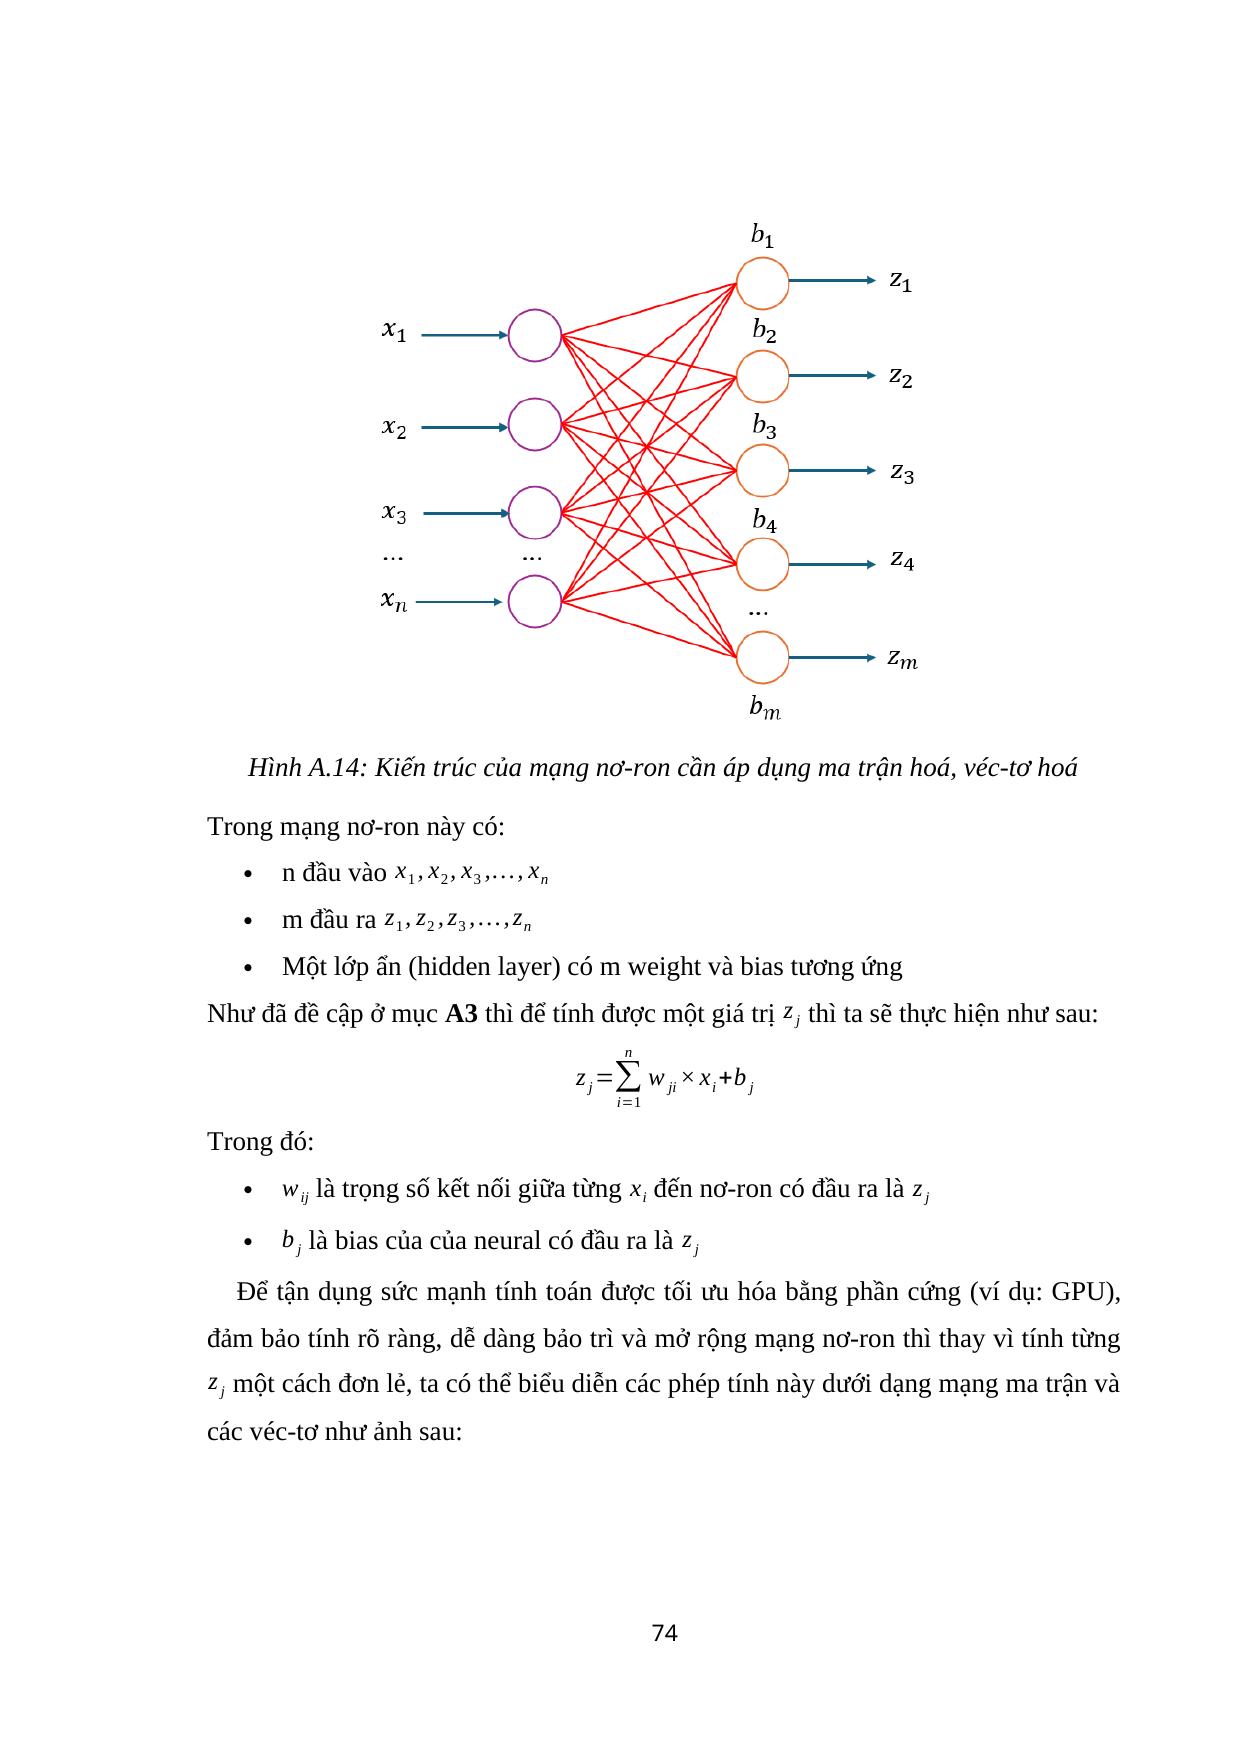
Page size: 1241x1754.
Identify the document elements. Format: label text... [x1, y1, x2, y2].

list là trọng số kết nối giữa từng đến nơ-ron có đầu ra là [244, 1172, 1122, 1208]
list n đầu vào [244, 856, 1122, 888]
text Trong đó: [207, 1125, 1122, 1157]
list Một lớp ẩn (hidden layer) có m weight và bias tương ứng [244, 950, 1122, 981]
text Để tận dụng sức mạnh tính toán được tối ưu hóa bằng phần cứng (ví dụ: GPU), đảm bảo tính rõ ràng, dễ dàng bảo trì và mở rộng mạng nơ-ron thì thay vì tính từng một cách đơn lẻ, ta có thể biểu diễn các phép tính này dưới dạng mạng ma trận và các véc-tơ như ảnh sau: [207, 1275, 1122, 1446]
picture [280, 177, 1048, 751]
text Trong mạng nơ-ron này có: [207, 810, 1122, 841]
text Như đã đề cập ở mục A3 thì để tính được một giá trị thì ta sẽ thực hiện như sau: [207, 997, 1122, 1028]
list m đầu ra [244, 903, 1122, 935]
list là bias của của neural có đầu ra là [244, 1224, 1122, 1260]
text Hình A.14: Kiến trúc của mạng nơ-ron cần áp dụng ma trận hoá, véc-tơ hoá [207, 751, 1122, 782]
